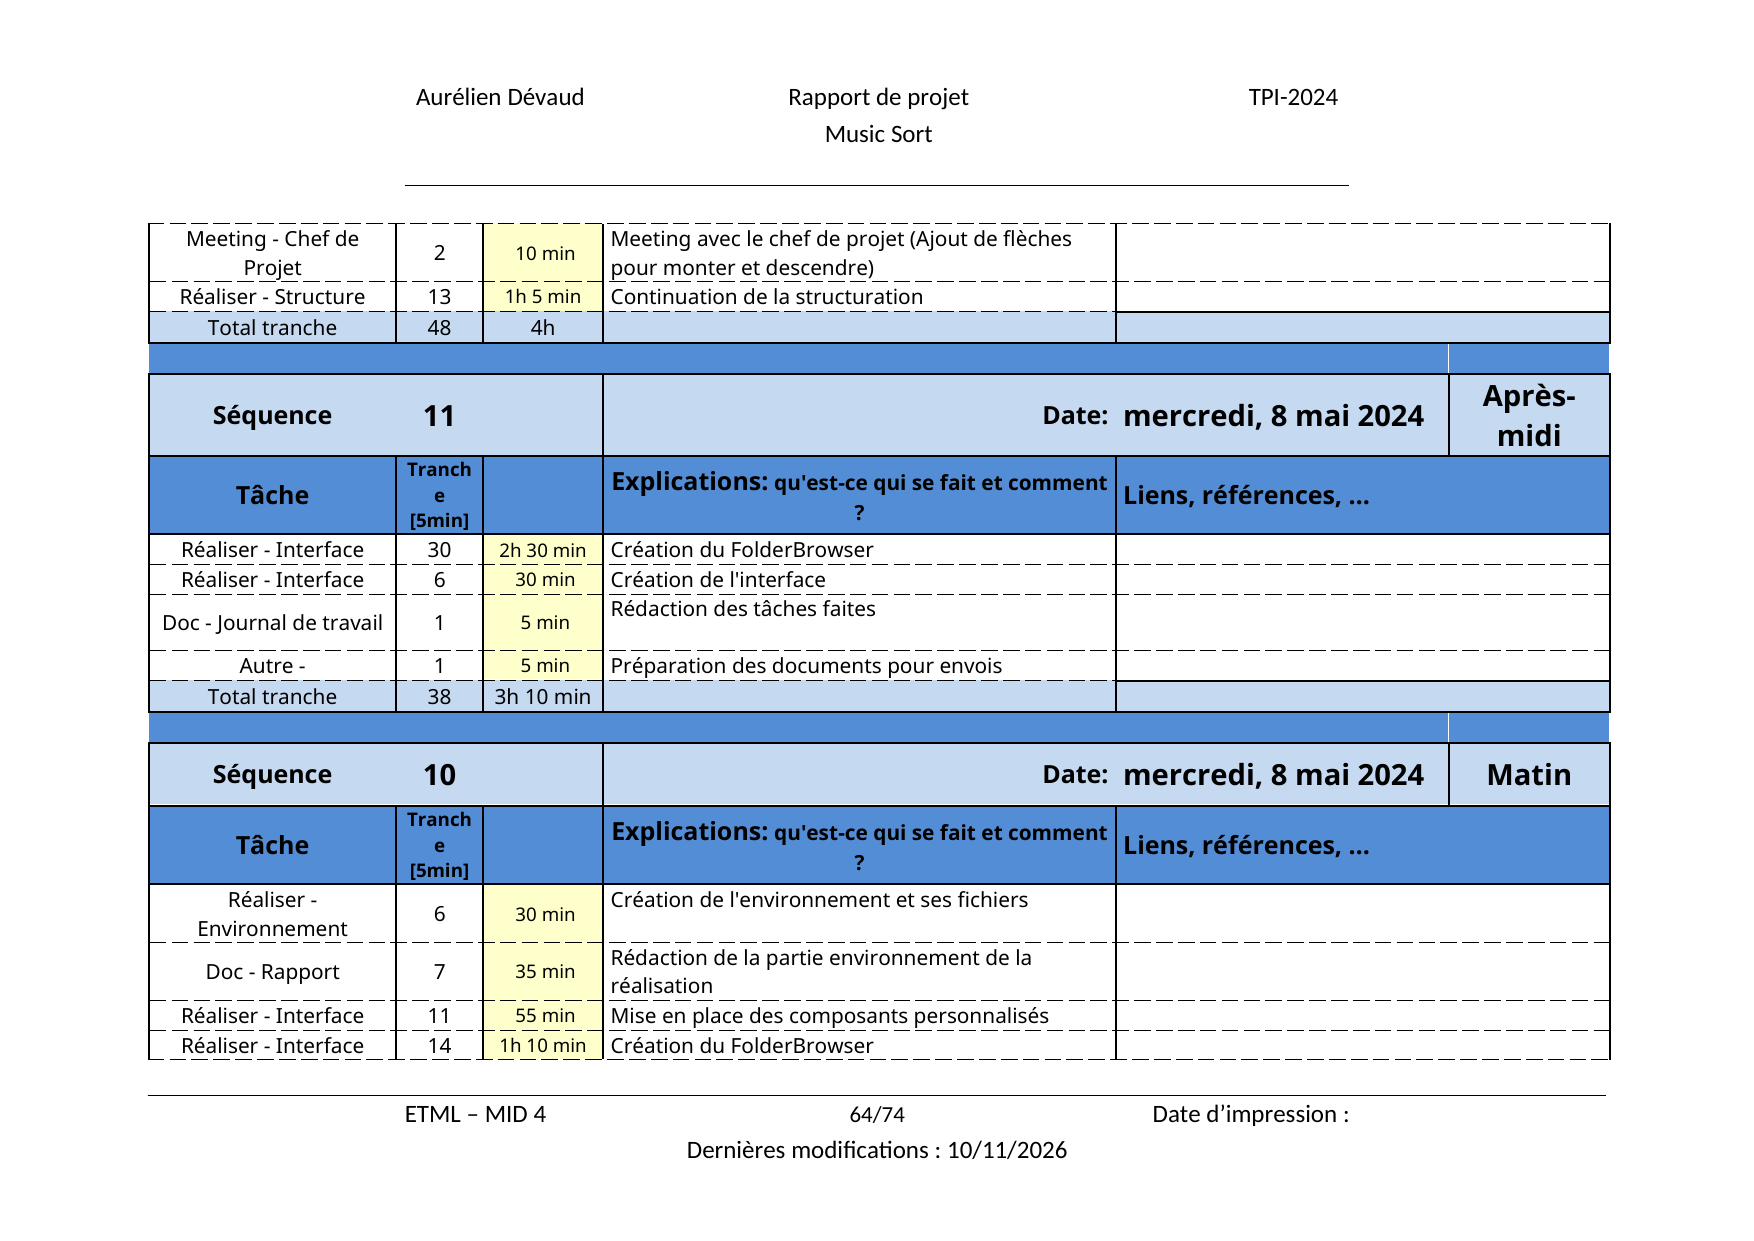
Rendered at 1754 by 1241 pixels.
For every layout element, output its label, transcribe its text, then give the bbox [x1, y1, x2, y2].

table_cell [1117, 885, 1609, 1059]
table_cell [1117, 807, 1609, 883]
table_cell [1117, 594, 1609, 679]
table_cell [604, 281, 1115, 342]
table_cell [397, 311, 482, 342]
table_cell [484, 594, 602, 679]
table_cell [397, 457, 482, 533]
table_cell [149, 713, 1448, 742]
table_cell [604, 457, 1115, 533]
table_cell 10 min [484, 223, 603, 281]
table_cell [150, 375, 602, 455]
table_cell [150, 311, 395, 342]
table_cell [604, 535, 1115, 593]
table_cell [1117, 223, 1609, 281]
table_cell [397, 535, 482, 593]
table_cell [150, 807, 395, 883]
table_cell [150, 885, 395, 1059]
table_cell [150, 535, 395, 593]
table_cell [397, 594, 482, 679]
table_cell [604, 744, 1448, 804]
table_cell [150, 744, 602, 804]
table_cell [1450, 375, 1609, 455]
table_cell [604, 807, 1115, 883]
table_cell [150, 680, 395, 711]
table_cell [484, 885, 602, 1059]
table_cell 1h 5 min [484, 281, 602, 311]
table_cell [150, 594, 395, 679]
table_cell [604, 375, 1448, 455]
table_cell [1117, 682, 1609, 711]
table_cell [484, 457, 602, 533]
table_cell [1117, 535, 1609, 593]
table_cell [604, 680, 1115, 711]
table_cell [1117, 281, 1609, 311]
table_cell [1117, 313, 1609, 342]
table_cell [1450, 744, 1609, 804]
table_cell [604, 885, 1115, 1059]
table_cell Réaliser - Structure [150, 281, 395, 311]
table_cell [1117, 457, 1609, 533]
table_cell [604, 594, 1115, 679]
table_cell Meeting - Chef de Projet [150, 223, 395, 281]
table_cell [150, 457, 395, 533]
table_cell 2 [397, 223, 482, 281]
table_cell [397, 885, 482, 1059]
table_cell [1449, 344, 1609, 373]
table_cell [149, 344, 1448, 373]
table_cell 13 [397, 281, 482, 311]
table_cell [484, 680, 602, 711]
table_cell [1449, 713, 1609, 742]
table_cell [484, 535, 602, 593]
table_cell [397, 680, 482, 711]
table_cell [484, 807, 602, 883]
table_cell Meeting avec le chef de projet (Ajout de flèches pour monter et descendre) [603, 223, 1115, 281]
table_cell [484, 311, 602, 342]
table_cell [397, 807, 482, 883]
